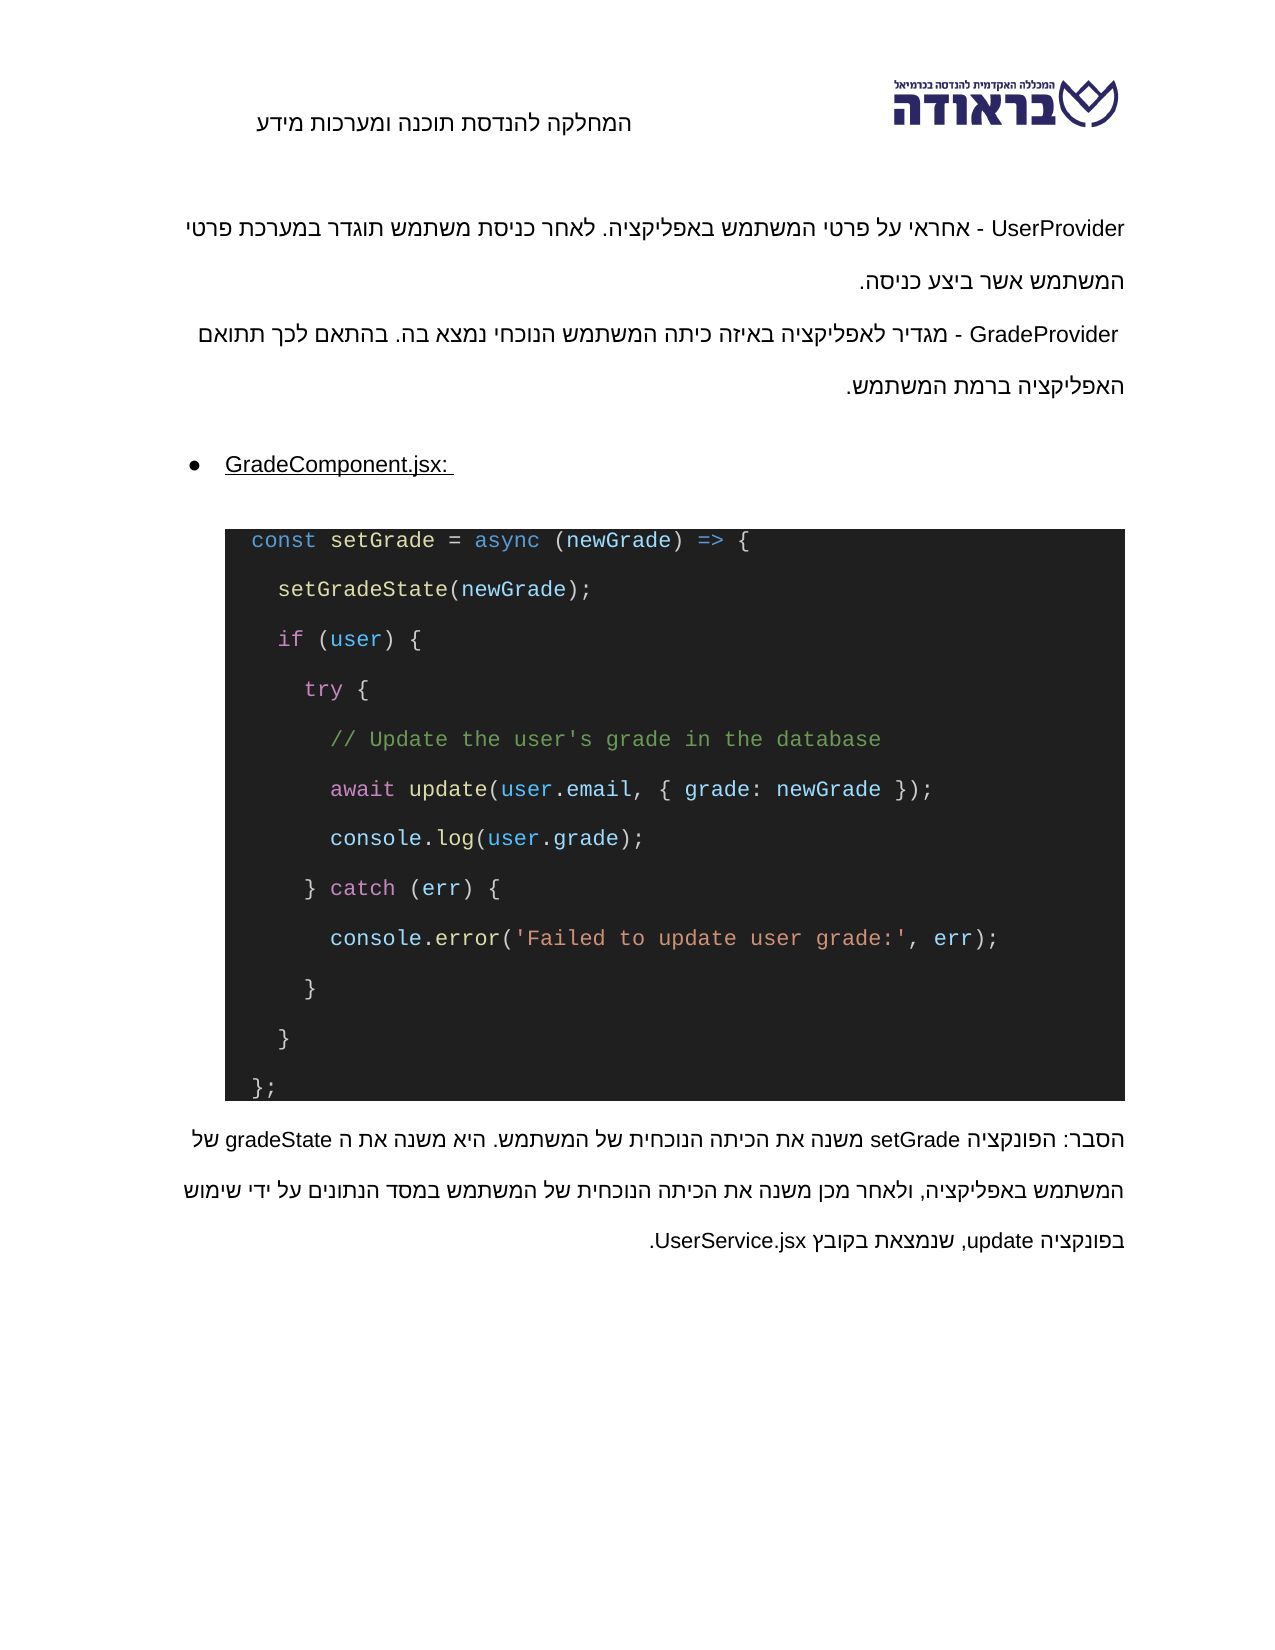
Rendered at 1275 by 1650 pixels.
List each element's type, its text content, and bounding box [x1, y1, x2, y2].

picture [887, 75, 1125, 132]
text } [225, 1027, 1125, 1051]
text if (user) { [225, 628, 1125, 653]
text const setGrade = async (newGrade) => { [225, 529, 1125, 553]
text } [225, 977, 1125, 1002]
text } catch (err) { [225, 877, 1125, 902]
text console.error('Failed to update user grade:', err); [225, 927, 1125, 952]
text console.log(user.grade); [225, 827, 1125, 852]
text }; [225, 1076, 1125, 1101]
text await update(user.email, { grade: newGrade }); [225, 778, 1125, 802]
text setGradeState(newGrade); [225, 578, 1125, 603]
text try { [225, 678, 1125, 703]
text UserProvider - אחראי על פרטי המשתמש באפליקציה. לאחר כניסת משתמש תוגדר במערכת פרטי המשתמש אשר ביצע כניסה. GradeProvider - מגדיר לאפליקציה באיזה כיתה המשתמש הנוכחי נמצא בה. בהתאם לכך תתואם האפליקציה ברמת המשתמש. [150, 215, 1125, 400]
list GradeComponent.jsx: [187, 451, 1125, 477]
text // Update the user's grade in the database [225, 728, 1125, 753]
text הסבר: הפונקציה setGrade משנה את הכיתה הנוכחית של המשתמש. היא משנה את ה gradeState של המשתמש באפליקציה, ולאחר מכן משנה את הכיתה הנוכחית של המשתמש במסד הנתונים על ידי שימוש בפונקציה update, שנמצאת בקובץ UserService.jsx. [150, 1126, 1125, 1253]
